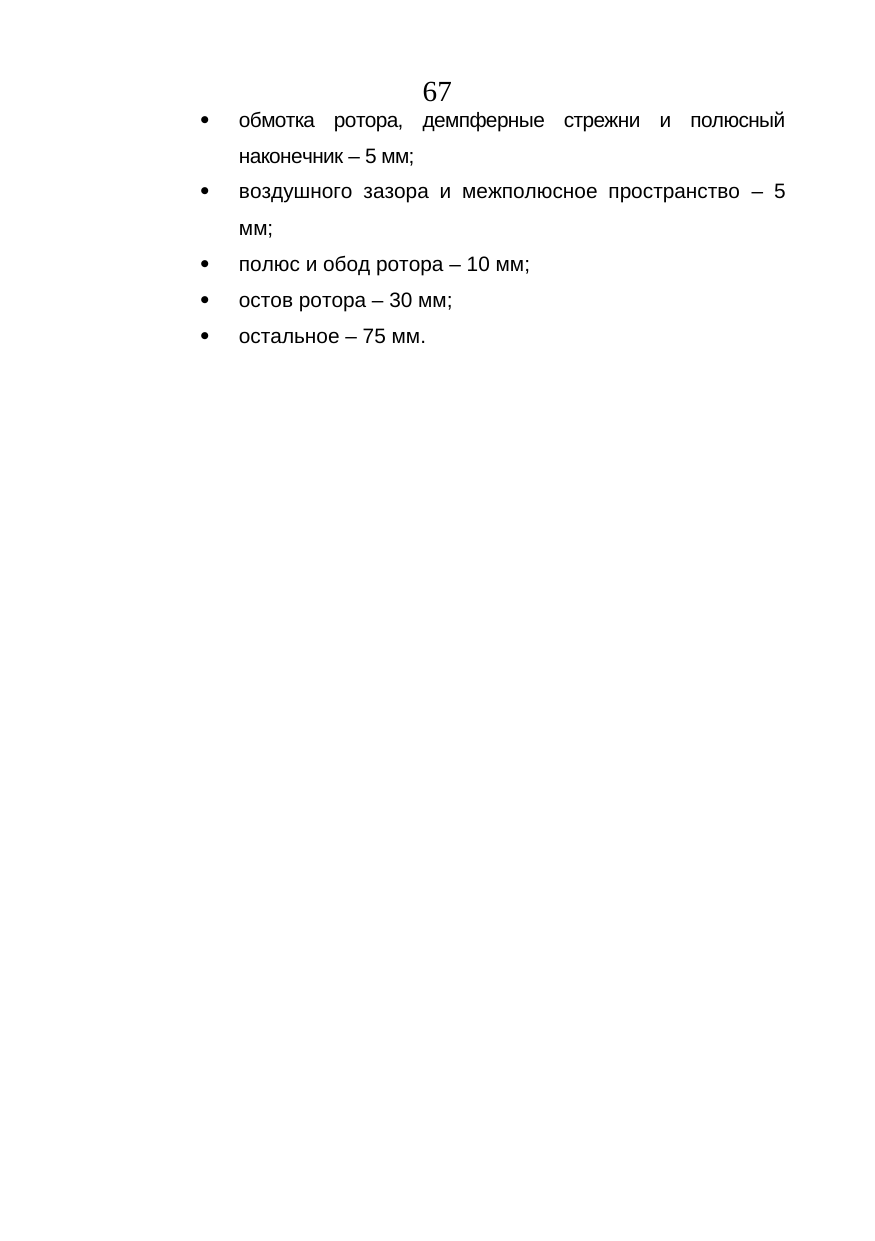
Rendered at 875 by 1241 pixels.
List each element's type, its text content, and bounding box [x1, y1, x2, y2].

list остов ротора – 30 мм; [201, 287, 785, 311]
list обмотка ротора, демпферные стрежни и полюсный наконечник – 5 мм; [201, 107, 785, 167]
list остальное – 75 мм. [201, 323, 785, 347]
list воздушного зазора и межполюсное пространство – 5 мм; [201, 179, 785, 239]
list полюс и обод ротора – 10 мм; [201, 251, 785, 275]
